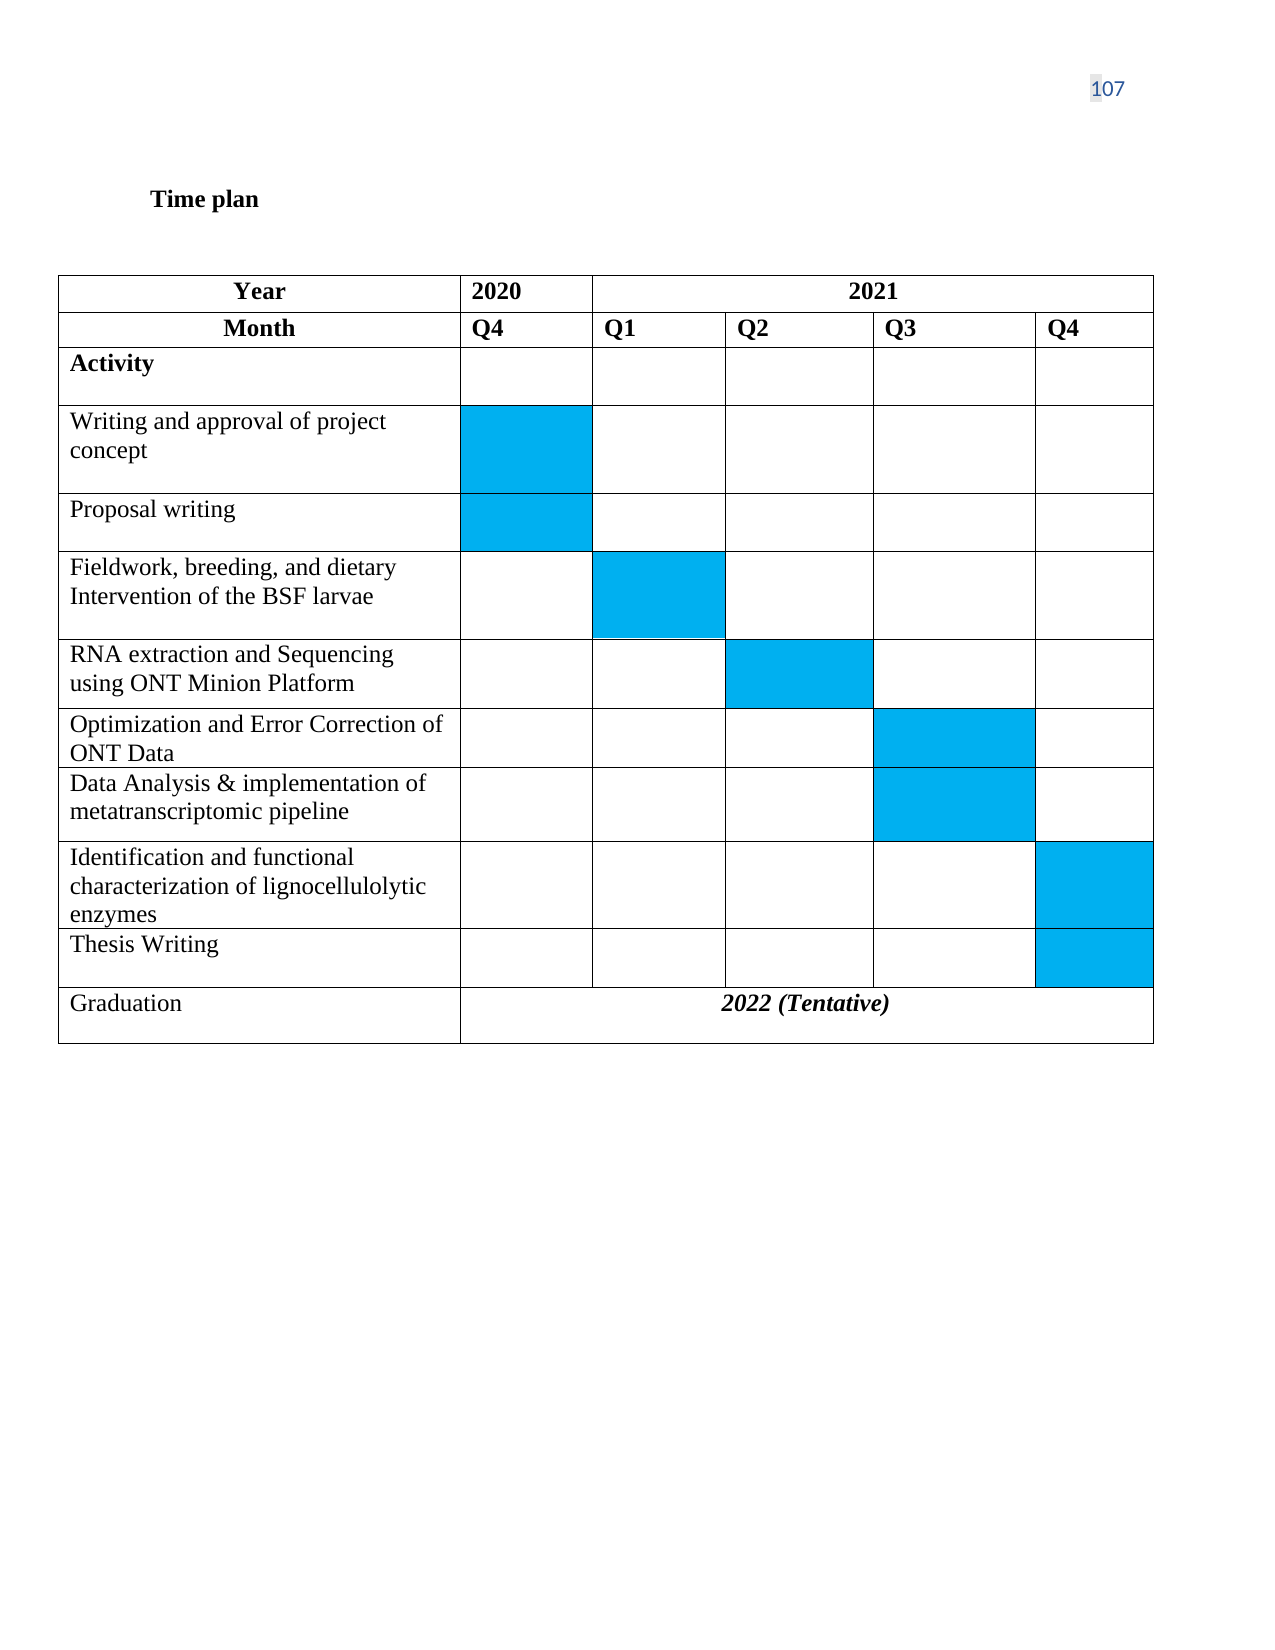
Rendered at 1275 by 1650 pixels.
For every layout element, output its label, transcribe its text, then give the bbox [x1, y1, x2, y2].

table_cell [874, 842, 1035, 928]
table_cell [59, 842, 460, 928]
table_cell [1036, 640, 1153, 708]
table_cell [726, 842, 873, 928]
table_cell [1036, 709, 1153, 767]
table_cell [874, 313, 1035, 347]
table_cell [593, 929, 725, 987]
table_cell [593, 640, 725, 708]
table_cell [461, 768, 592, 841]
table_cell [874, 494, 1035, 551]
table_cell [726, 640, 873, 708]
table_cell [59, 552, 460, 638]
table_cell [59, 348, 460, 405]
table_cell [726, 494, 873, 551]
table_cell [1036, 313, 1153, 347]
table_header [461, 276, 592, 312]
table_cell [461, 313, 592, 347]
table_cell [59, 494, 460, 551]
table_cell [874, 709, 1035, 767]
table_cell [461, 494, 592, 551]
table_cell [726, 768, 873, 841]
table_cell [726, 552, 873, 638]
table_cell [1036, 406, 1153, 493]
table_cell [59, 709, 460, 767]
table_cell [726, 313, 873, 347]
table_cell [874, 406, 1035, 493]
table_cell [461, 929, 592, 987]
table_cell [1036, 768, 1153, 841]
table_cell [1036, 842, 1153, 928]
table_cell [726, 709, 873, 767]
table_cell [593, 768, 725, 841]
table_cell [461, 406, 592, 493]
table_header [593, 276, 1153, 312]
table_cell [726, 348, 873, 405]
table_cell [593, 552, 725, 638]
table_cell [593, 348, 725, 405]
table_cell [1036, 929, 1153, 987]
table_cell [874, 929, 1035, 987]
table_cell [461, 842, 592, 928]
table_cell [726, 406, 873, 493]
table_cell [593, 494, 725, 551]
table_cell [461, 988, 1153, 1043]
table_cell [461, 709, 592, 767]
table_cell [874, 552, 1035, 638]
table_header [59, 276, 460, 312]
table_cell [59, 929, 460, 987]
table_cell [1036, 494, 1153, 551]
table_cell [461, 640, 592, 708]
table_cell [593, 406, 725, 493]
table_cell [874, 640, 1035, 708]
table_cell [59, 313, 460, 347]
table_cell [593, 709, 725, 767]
subtitle Time plan [150, 184, 1125, 213]
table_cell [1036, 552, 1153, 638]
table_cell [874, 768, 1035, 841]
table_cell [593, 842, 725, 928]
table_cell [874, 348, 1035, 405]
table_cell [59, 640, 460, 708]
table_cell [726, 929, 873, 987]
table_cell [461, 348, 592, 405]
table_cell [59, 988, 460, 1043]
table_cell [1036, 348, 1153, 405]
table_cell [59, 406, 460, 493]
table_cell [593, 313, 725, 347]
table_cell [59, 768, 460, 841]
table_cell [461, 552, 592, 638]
